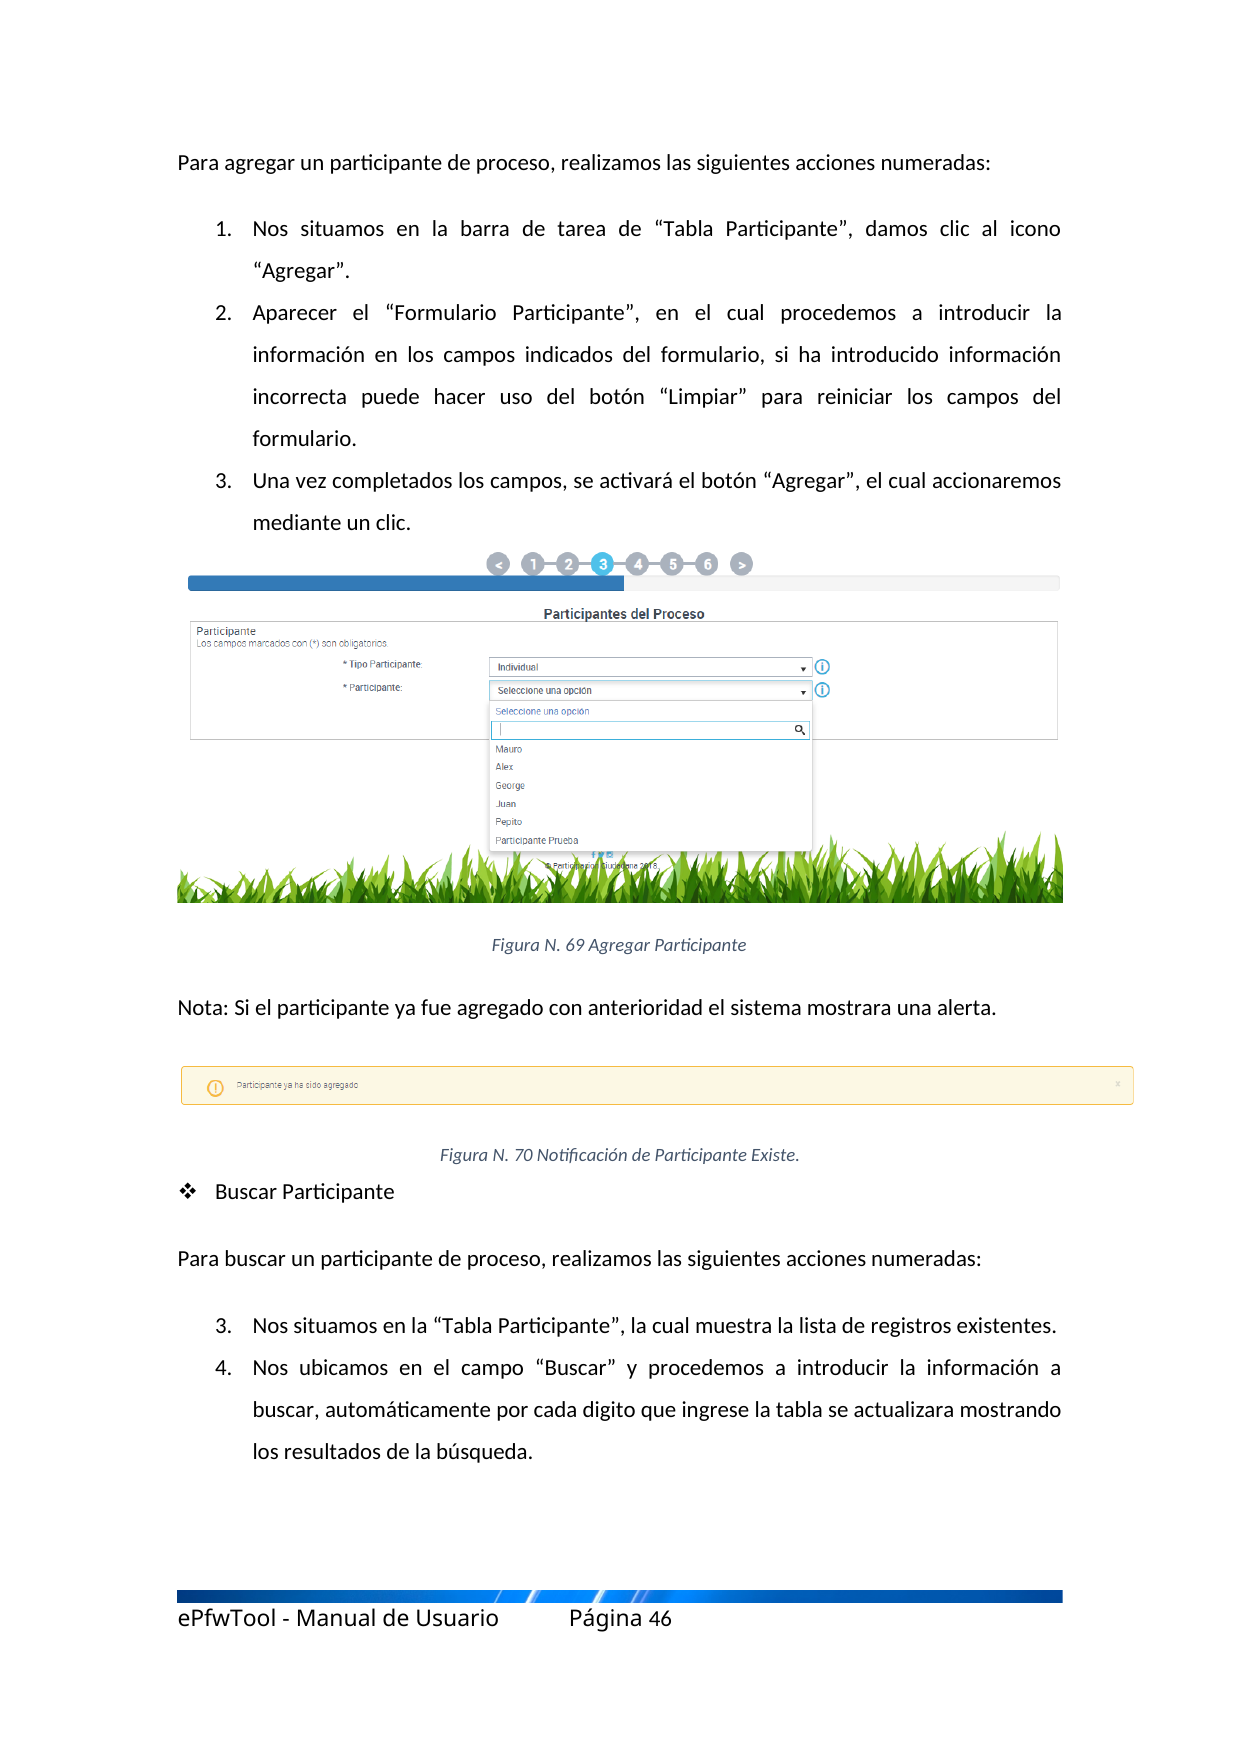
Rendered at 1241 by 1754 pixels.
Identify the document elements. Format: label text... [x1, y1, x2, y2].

text Para agregar un participante de proceso, realizamos las siguientes acciones numeradas: [177, 148, 1063, 176]
list Nos situamos en la barra de tarea de “Tabla Participante”, damos clic al icono “Agregar”. [215, 214, 1063, 284]
picture [177, 1059, 1139, 1113]
picture [177, 550, 1063, 903]
picture [177, 1590, 1063, 1603]
list Nos ubicamos en el campo “Buscar” y procedemos a introducir la información a buscar, automáticamente por cada digito que ingrese la tabla se actualizara mostrando los resultados de la búsqueda. [215, 1353, 1063, 1465]
list Buscar Participante [177, 1177, 1063, 1205]
list Aparecer el “Formulario Participante”, en el cual procedemos a introducir la información en los campos indicados del formulario, si ha introducido información incorrecta puede hacer uso del botón “Limpiar” para reiniciar los campos del formulario. [215, 298, 1063, 452]
text Para buscar un participante de proceso, realizamos las siguientes acciones numeradas: [177, 1244, 1063, 1272]
list Nos situamos en la “Tabla Participante”, la cual muestra la lista de registros existentes. [215, 1311, 1063, 1339]
list Una vez completados los campos, se activará el botón “Agregar”, el cual accionaremos mediante un clic. [215, 466, 1063, 536]
text Nota: Si el participante ya fue agregado con anterioridad el sistema mostrara una alerta. [177, 993, 1063, 1021]
